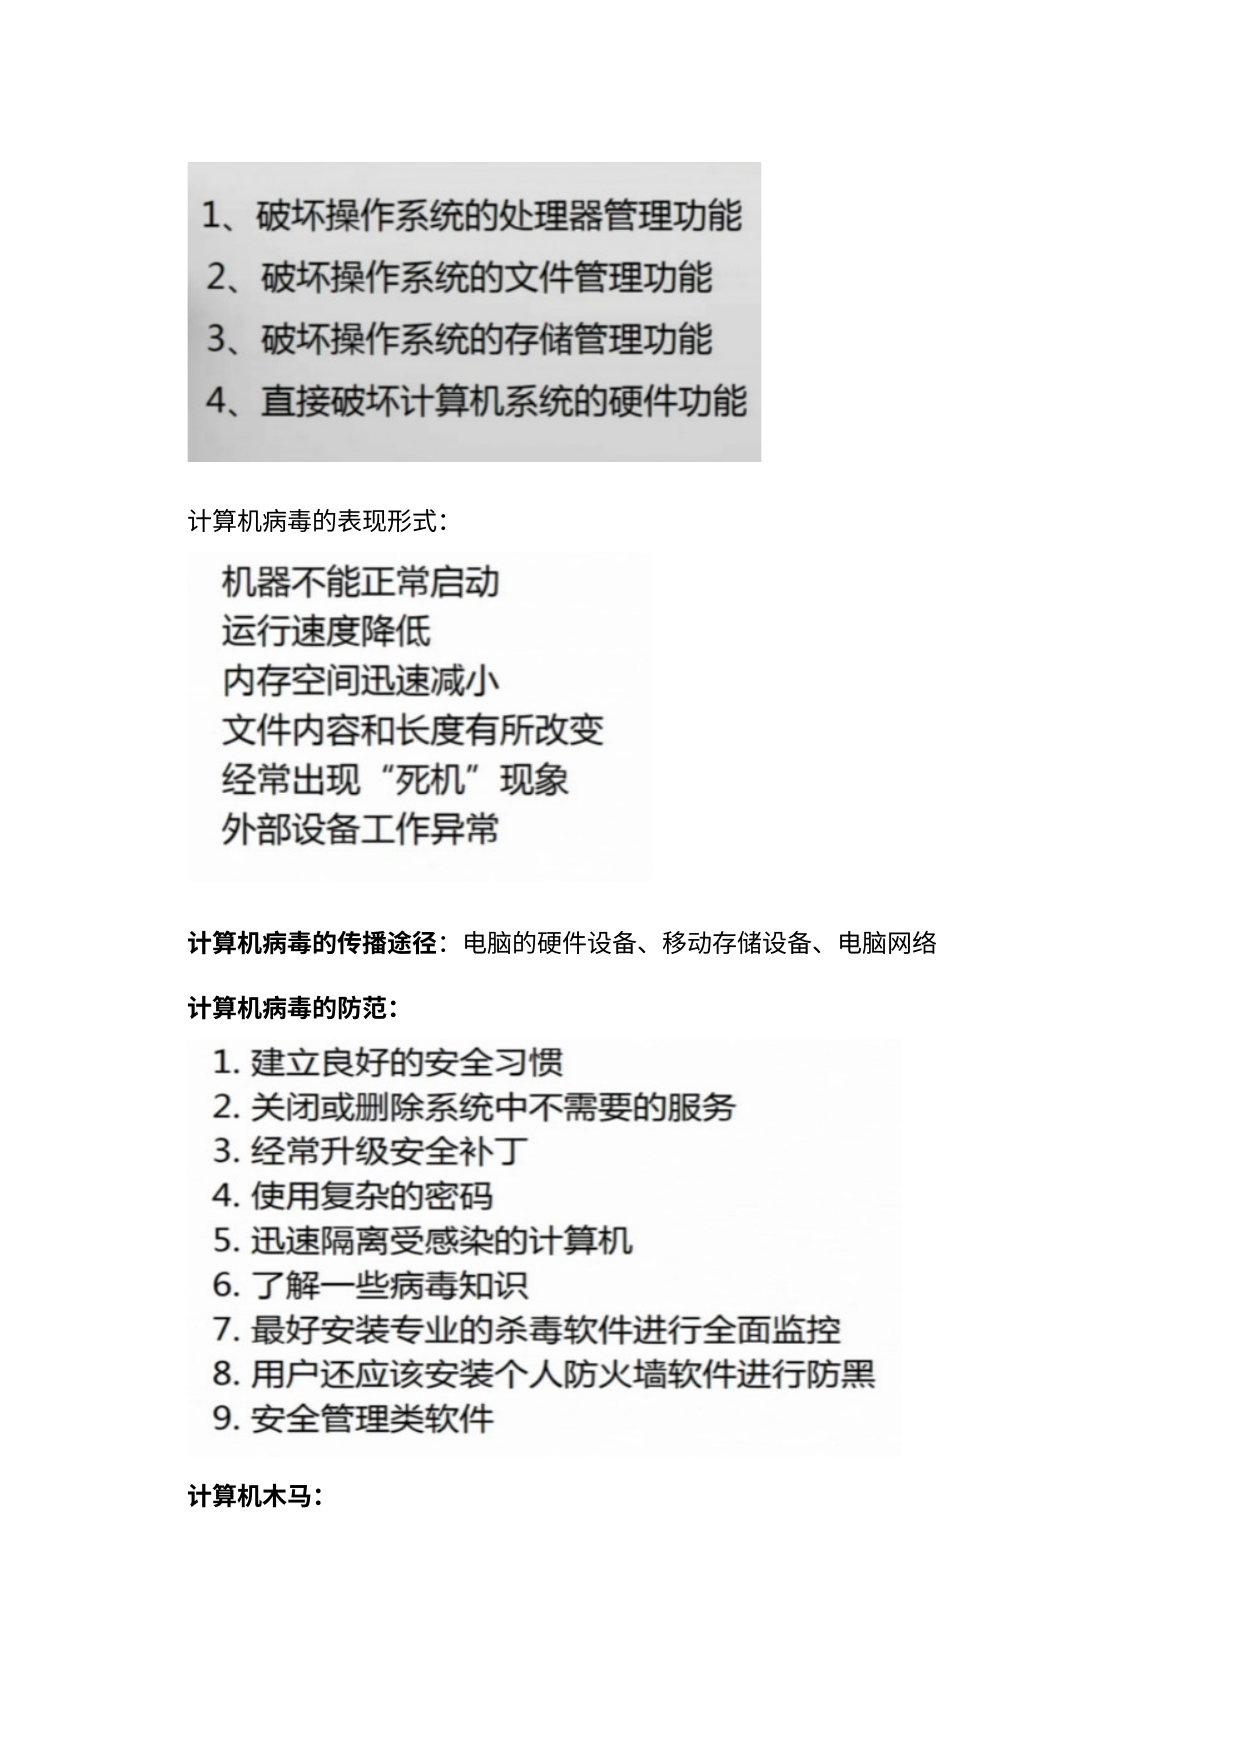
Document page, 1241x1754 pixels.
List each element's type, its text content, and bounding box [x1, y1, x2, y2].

text 计算机病毒的表现形式： [187, 487, 1053, 552]
picture [187, 1039, 903, 1457]
picture [187, 552, 653, 882]
picture [187, 162, 762, 462]
text 计算机病毒的传播途径：电脑的硬件设备、移动存储设备、电脑网络 [187, 909, 1053, 974]
text 计算机病毒的防范： [187, 974, 1053, 1039]
text 计算机木马： [187, 1462, 1053, 1527]
